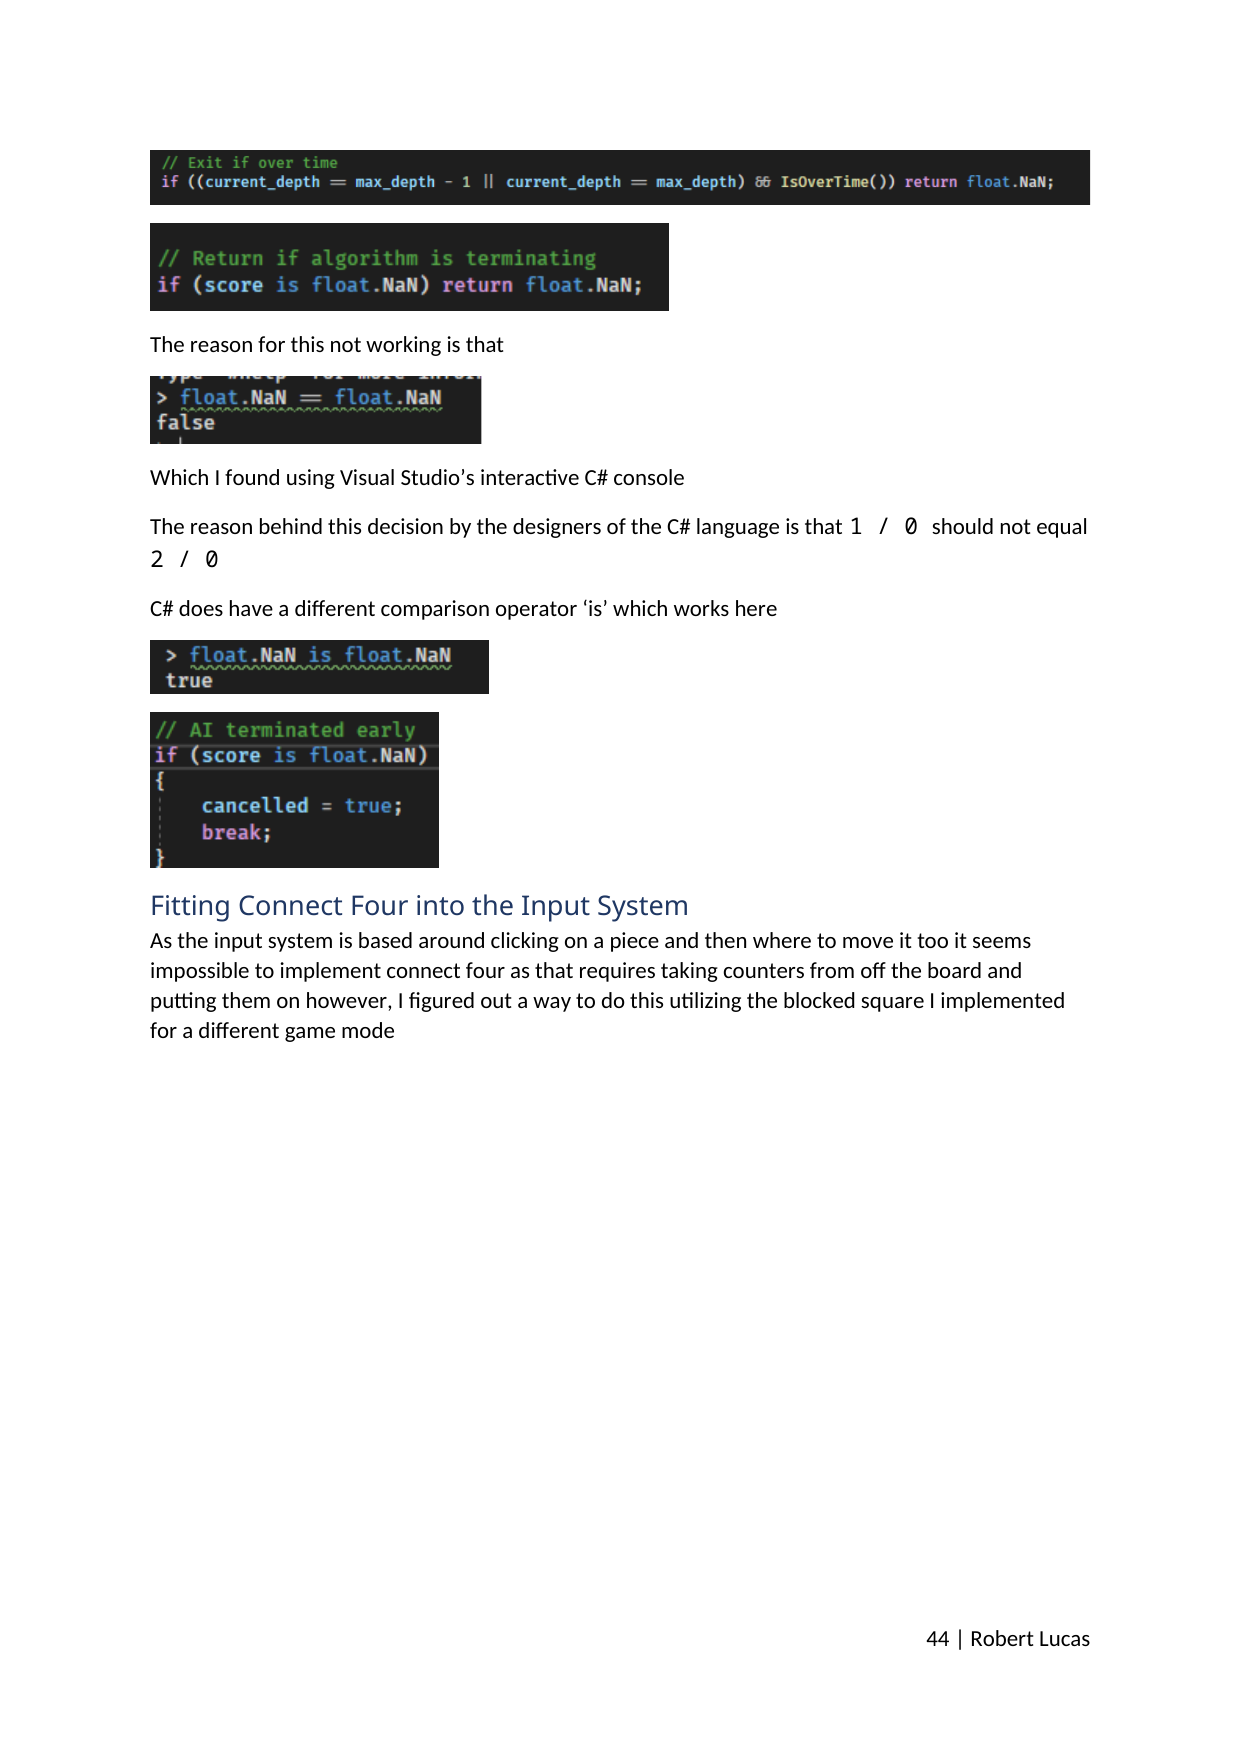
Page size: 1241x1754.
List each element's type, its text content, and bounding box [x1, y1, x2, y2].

text As the input system is based around clicking on a piece and then where to move it too it seems impossible to implement connect four as that requires taking counters from off the board and putting them on however, I figured out a way to do this utilizing the blocked square I implemented for a different game mode [150, 926, 1090, 1045]
picture [150, 223, 669, 311]
picture [150, 150, 1091, 205]
text The reason behind this decision by the designers of the C# language is that 1 / 0 should not equal 2 / 0 [150, 510, 1090, 575]
text Which I found using Visual Studio’s interactive C# console [150, 463, 1090, 491]
picture [150, 376, 482, 444]
picture [150, 712, 439, 868]
picture [150, 640, 489, 694]
text C# does have a different comparison operator ‘is’ which works here [150, 594, 1090, 622]
text The reason for this not working is that [150, 330, 1090, 358]
subtitle Fitting Connect Four into the Input System [150, 886, 1090, 923]
